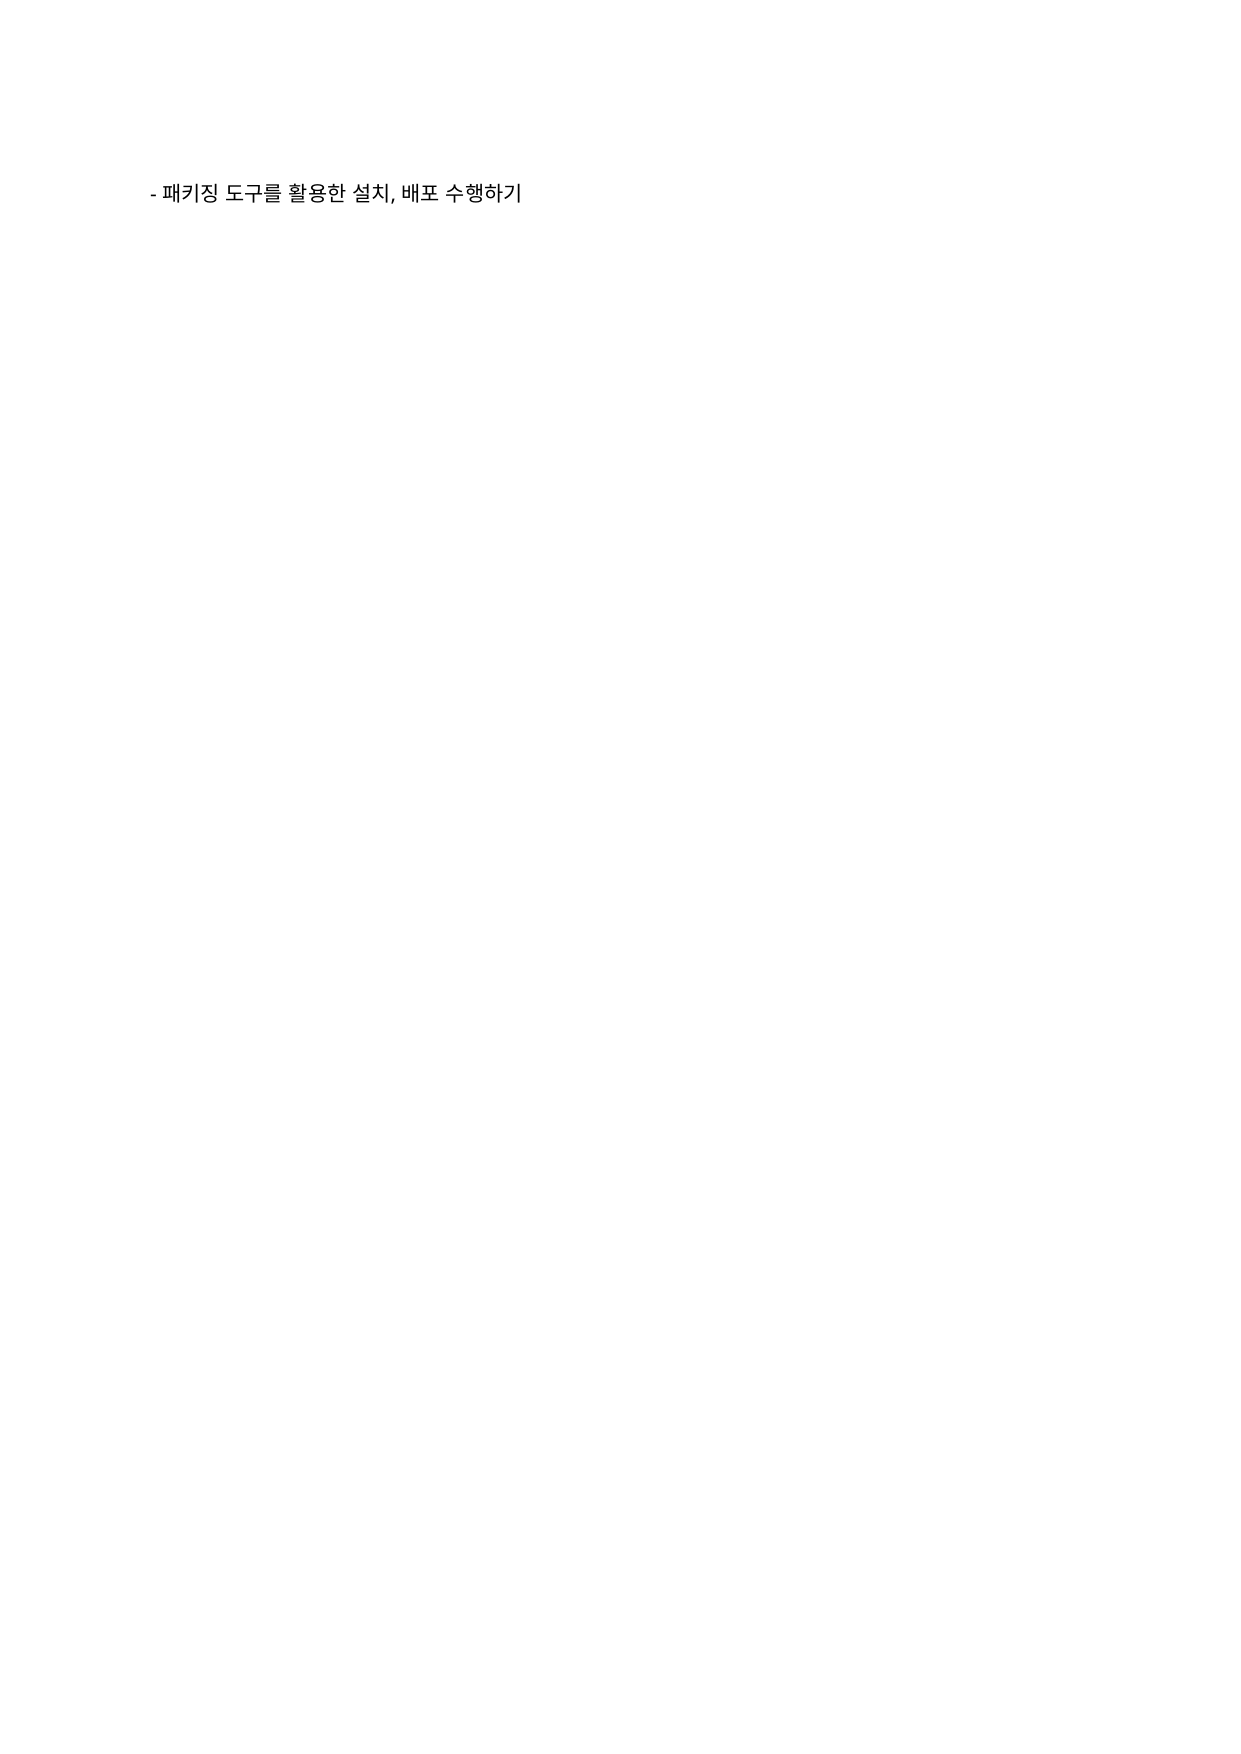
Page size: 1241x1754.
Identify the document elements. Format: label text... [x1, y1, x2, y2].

text - 패키징 도구를 활용한 설치, 배포 수행하기 [150, 177, 1090, 207]
